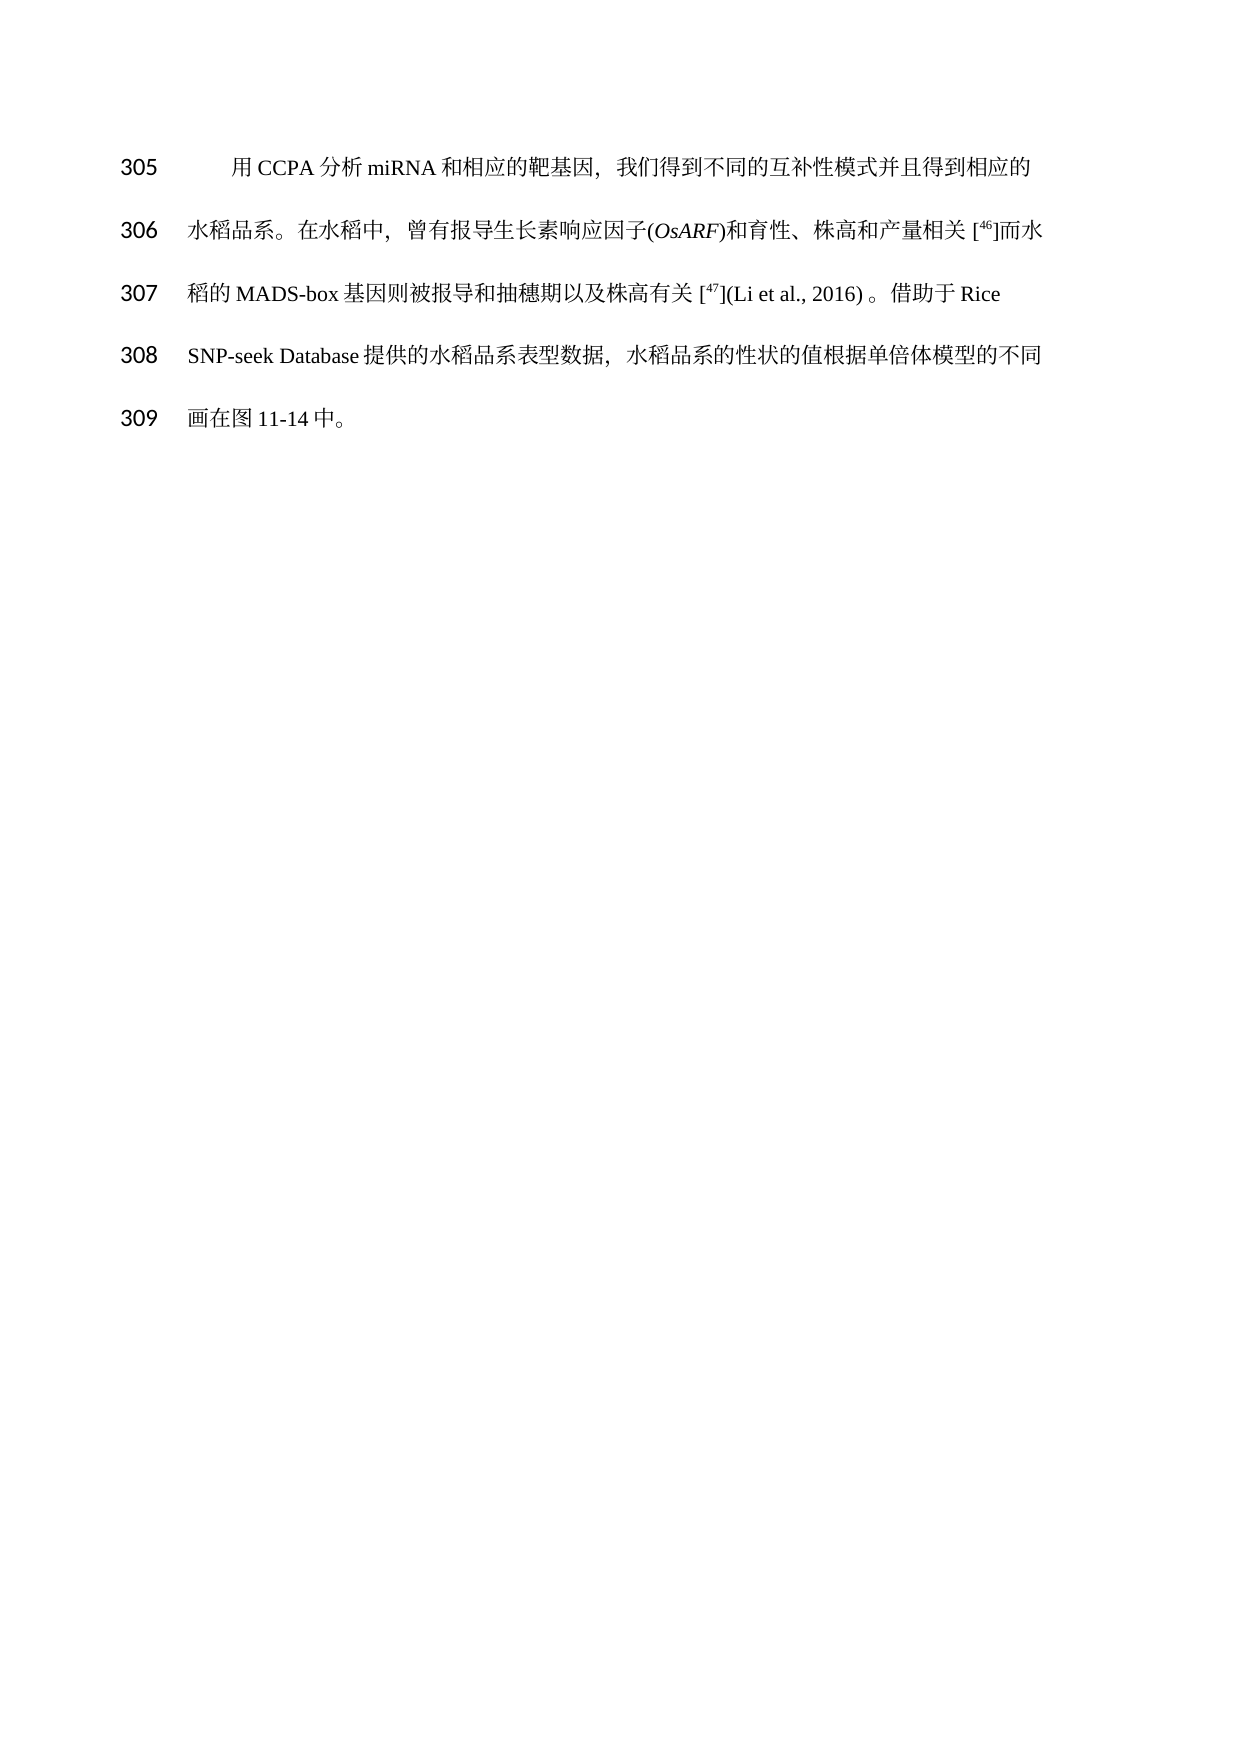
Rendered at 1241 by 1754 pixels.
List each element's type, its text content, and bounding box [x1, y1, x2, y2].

text 用CCPA分析miRNA和相应的靶基因，我们得到不同的互补性模式并且得到相应的水稻品系。在水稻中，曾有报导生长素响应因子(OsARF)和育性、株高和产量相关 []而水稻的MADS-box基因则被报导和抽穗期以及株高有关 [](Li et al., 2016) 。借助于Rice SNP-seek Database提供的水稻品系表型数据，水稻品系的性状的值根据单倍体模型的不同画在图11-14中。 [187, 150, 1053, 433]
